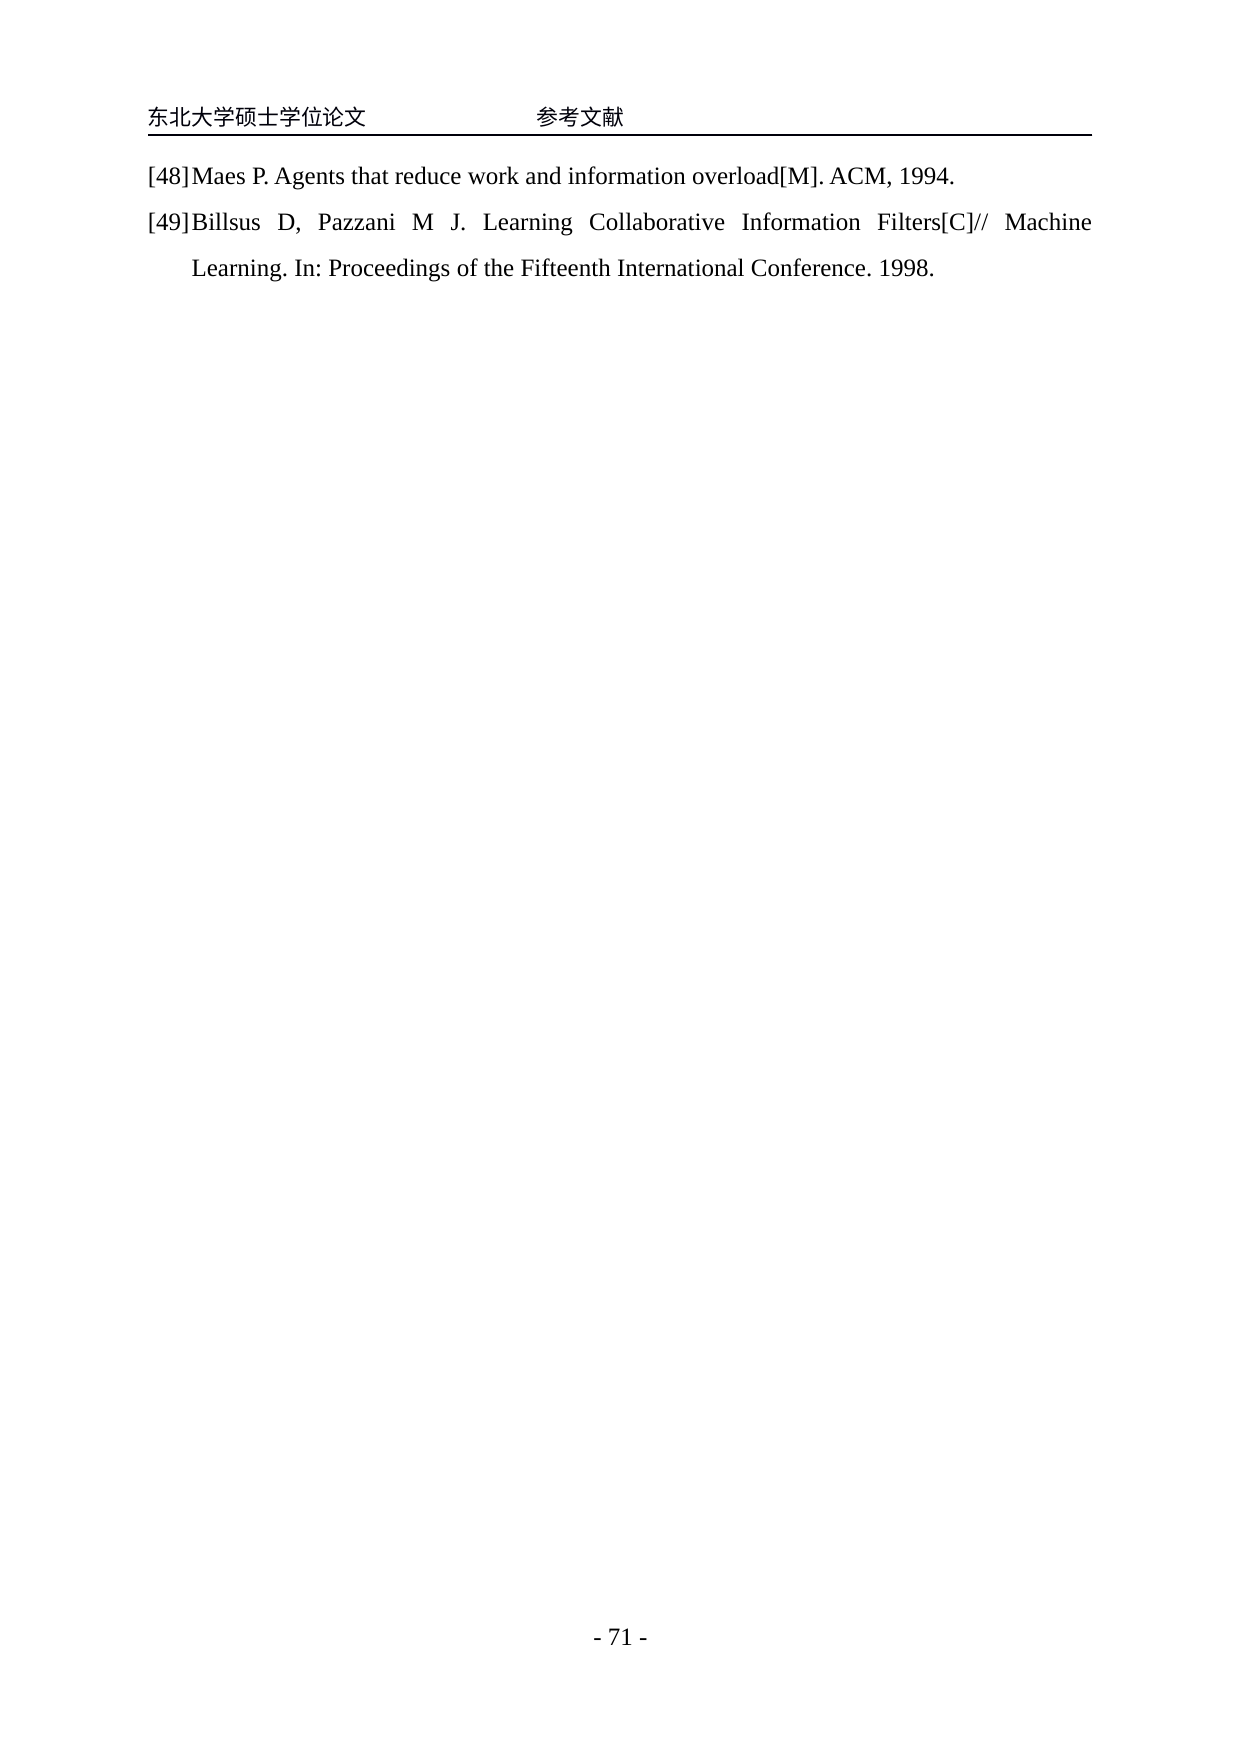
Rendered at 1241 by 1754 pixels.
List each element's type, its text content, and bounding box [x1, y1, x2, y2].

list Maes P. Agents that reduce work and information overload[M]. ACM, 1994. [148, 148, 1092, 193]
list Billsus D, Pazzani M J. Learning Collaborative Information Filters[C]// Machine Learning. In: Proceedings of the Fifteenth International Conference. 1998. [148, 193, 1092, 285]
